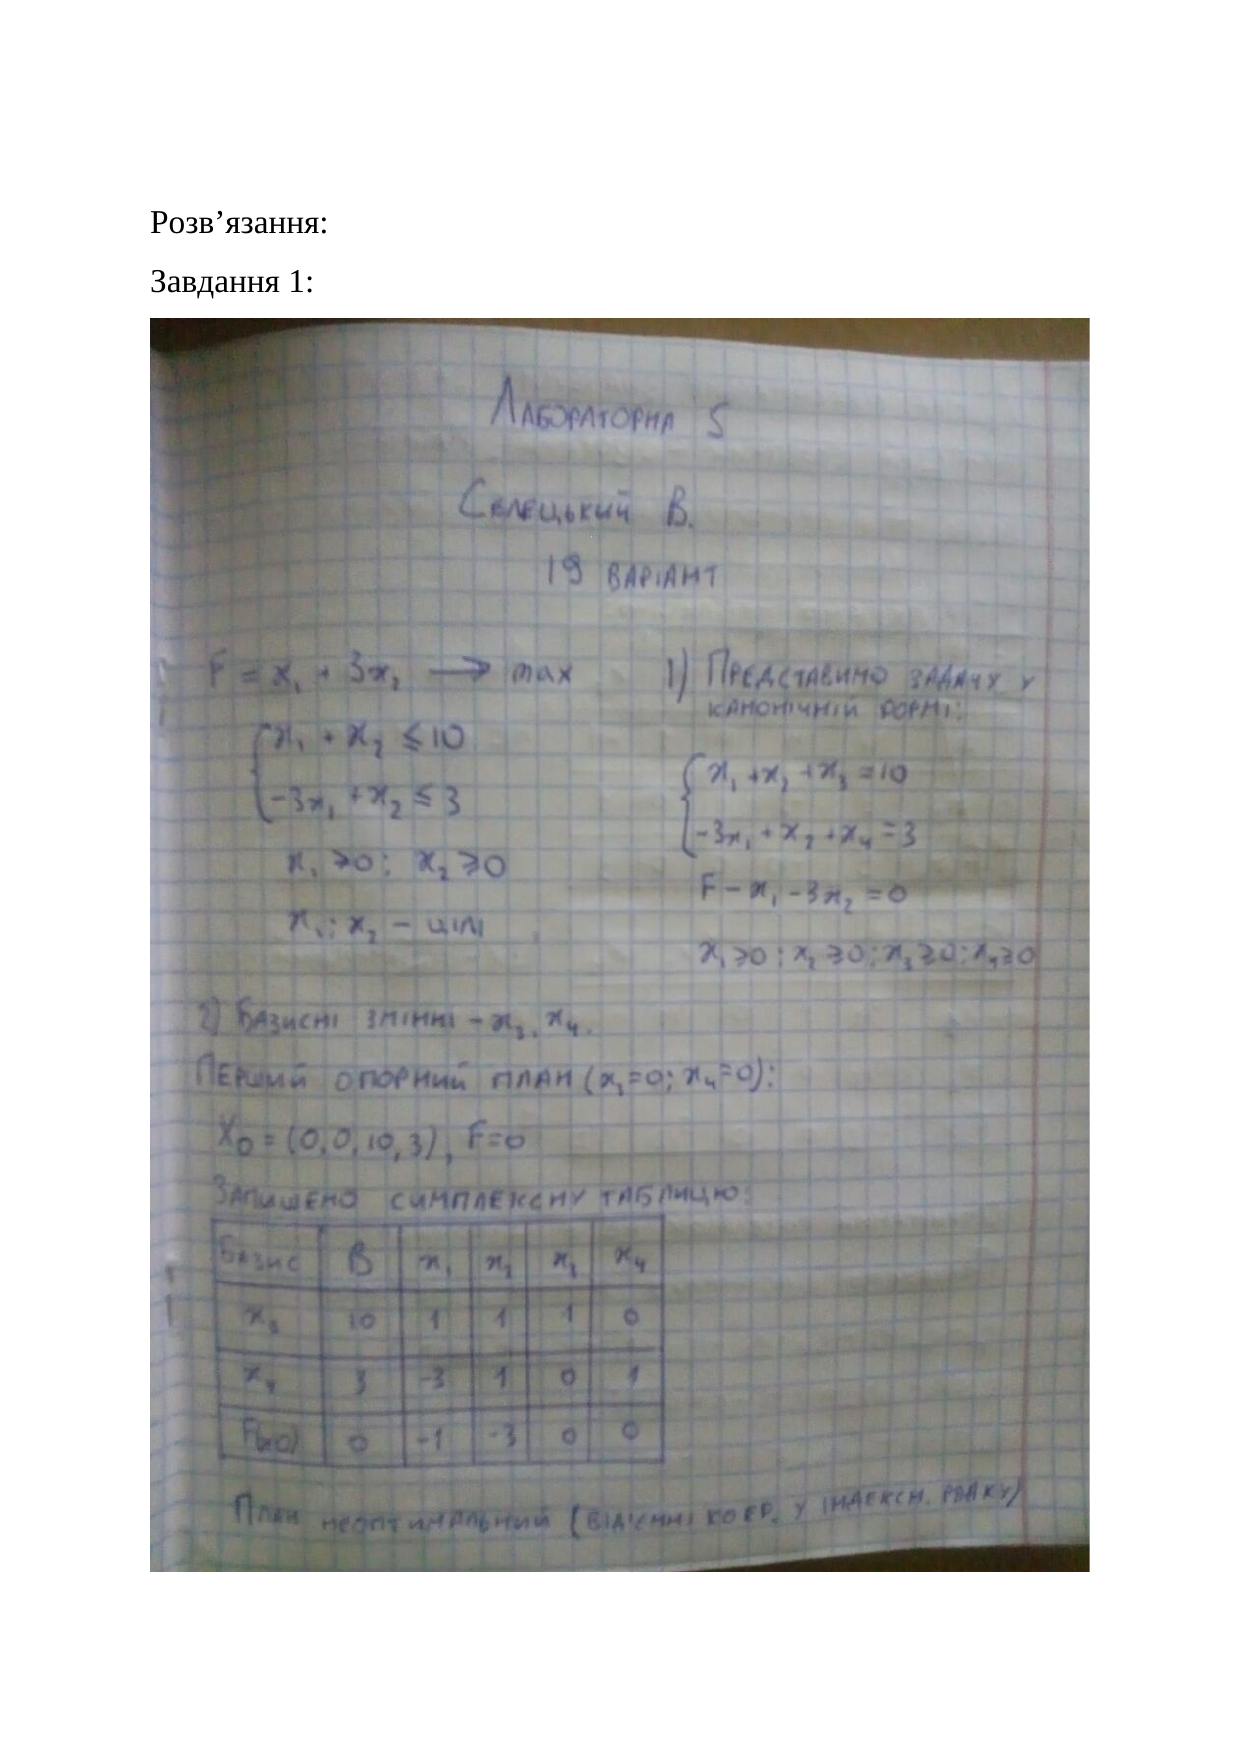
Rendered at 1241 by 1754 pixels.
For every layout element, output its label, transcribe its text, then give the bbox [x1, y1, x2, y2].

list Розв’язання: [150, 203, 1090, 241]
list Завдання 1: [150, 261, 1090, 299]
picture [150, 318, 1090, 1572]
